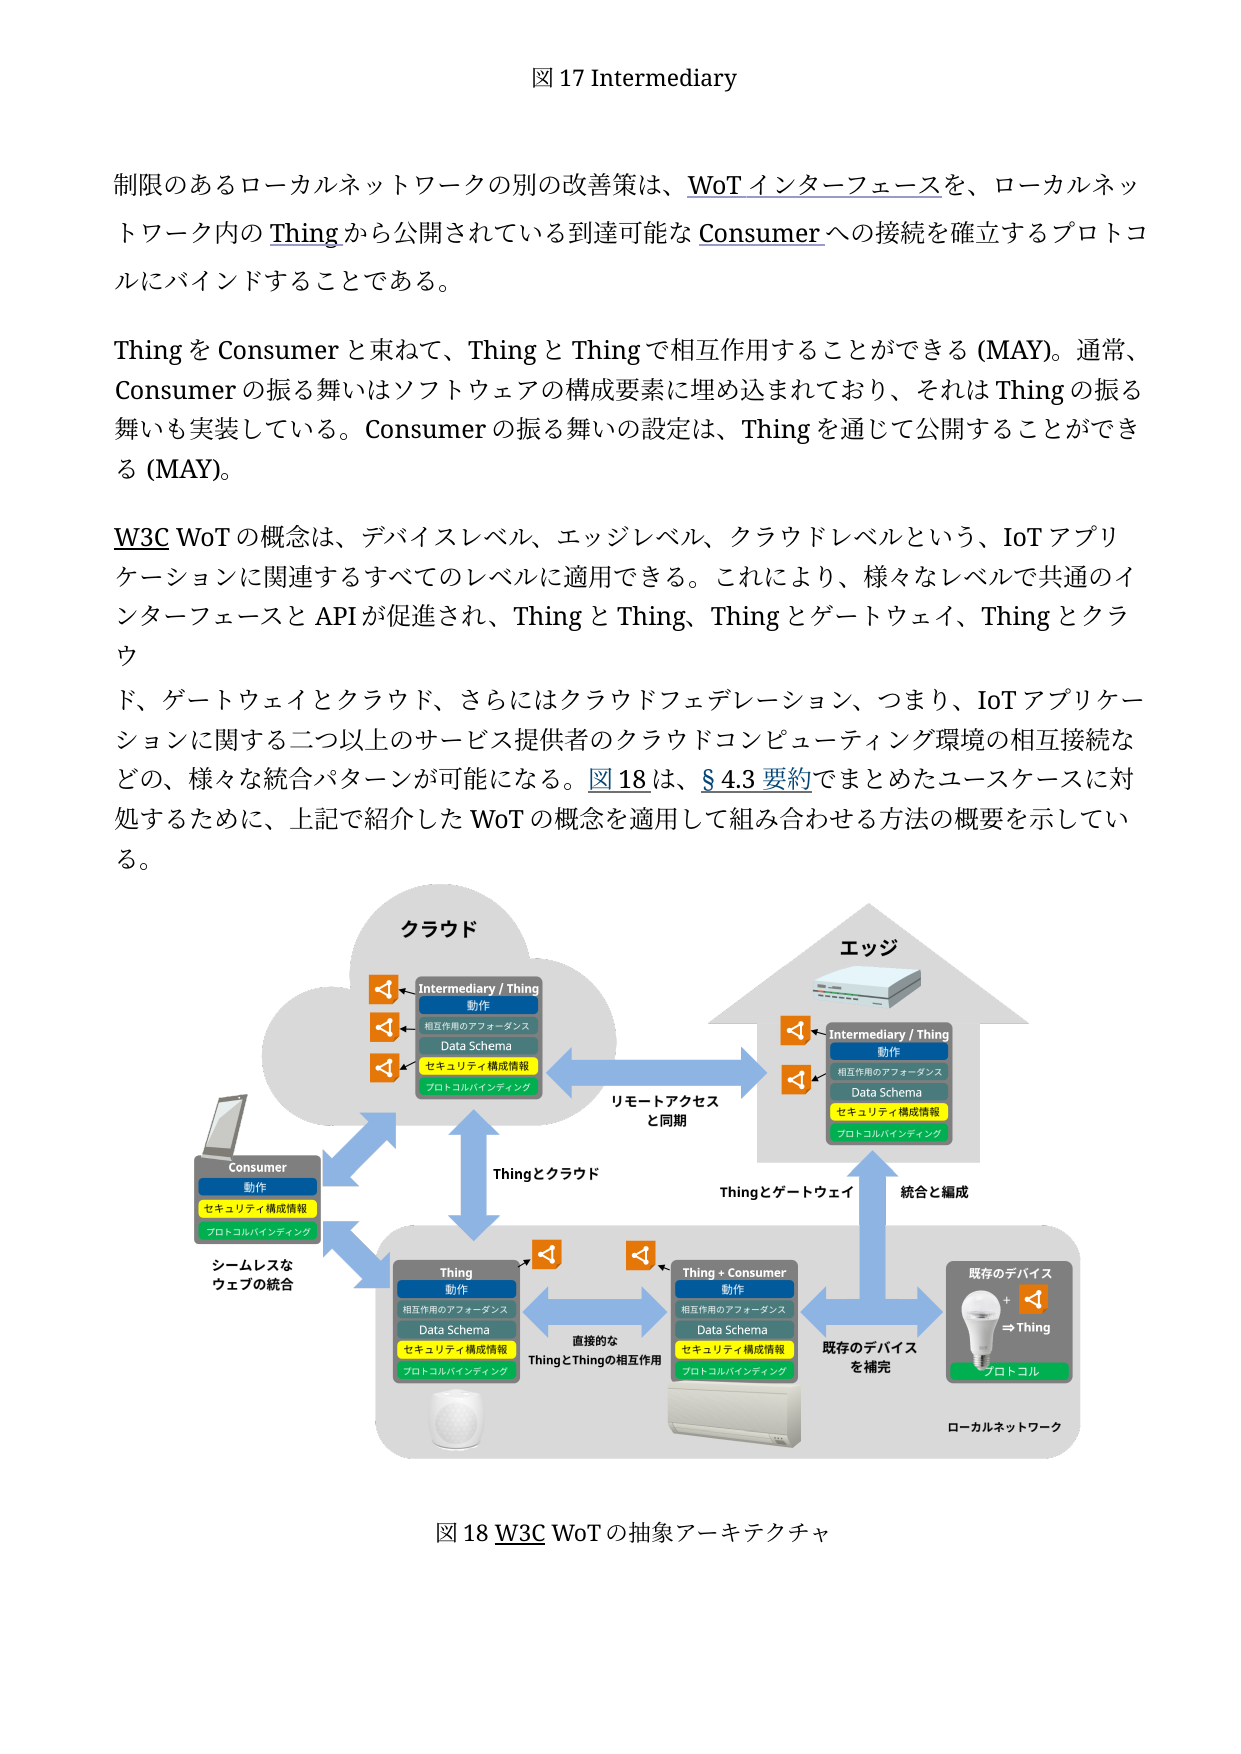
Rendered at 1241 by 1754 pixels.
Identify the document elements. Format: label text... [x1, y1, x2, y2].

text 図17 Intermediary [116, 60, 1153, 93]
text W3C WoTの概念は、デバイスレベル、エッジレベル、クラウドレベルという、IoTアプリケーションに関連するすべてのレベルに適⽤できる。これにより、様々なレベルで共通のインターフェースとAPIが促進され、ThingとThing、Thingとゲートウェイ、Thingとクラウ [113, 518, 1153, 672]
text ド、ゲートウェイとクラウド、さらにはクラウドフェデレーション、つまり、IoTアプリケーションに関する⼆つ以上のサービス提供者のクラウドコンピューティング環境の相互接続などの、様々な統合パターンが可能になる。図18は、§ 4.3 要約でまとめたユースケースに対処するために、上記で紹介したWoTの概念を適⽤して組み合わせる⽅法の概要を⽰している。 [113, 681, 1153, 875]
picture [193, 884, 1081, 1459]
text 制限のあるローカルネットワークの別の改善策は、WoTインターフェースを、ローカルネットワーク内のThingから公開されている到達可能なConsumerへの接続を確⽴するプロトコルにバインドすることである。 [113, 166, 1153, 297]
text 図18 W3C WoTの抽象アーキテクチャ [116, 1515, 1152, 1548]
text ThingをConsumerと束ねて、ThingとThingで相互作⽤することができる (MAY)。通常、 Consumerの振る舞いはソフトウェアの構成要素に埋め込まれており、それはThingの振る舞いも実装している。Consumerの振る舞いの設定は、Thingを通じて公開することができる (MAY)。 [113, 331, 1153, 486]
